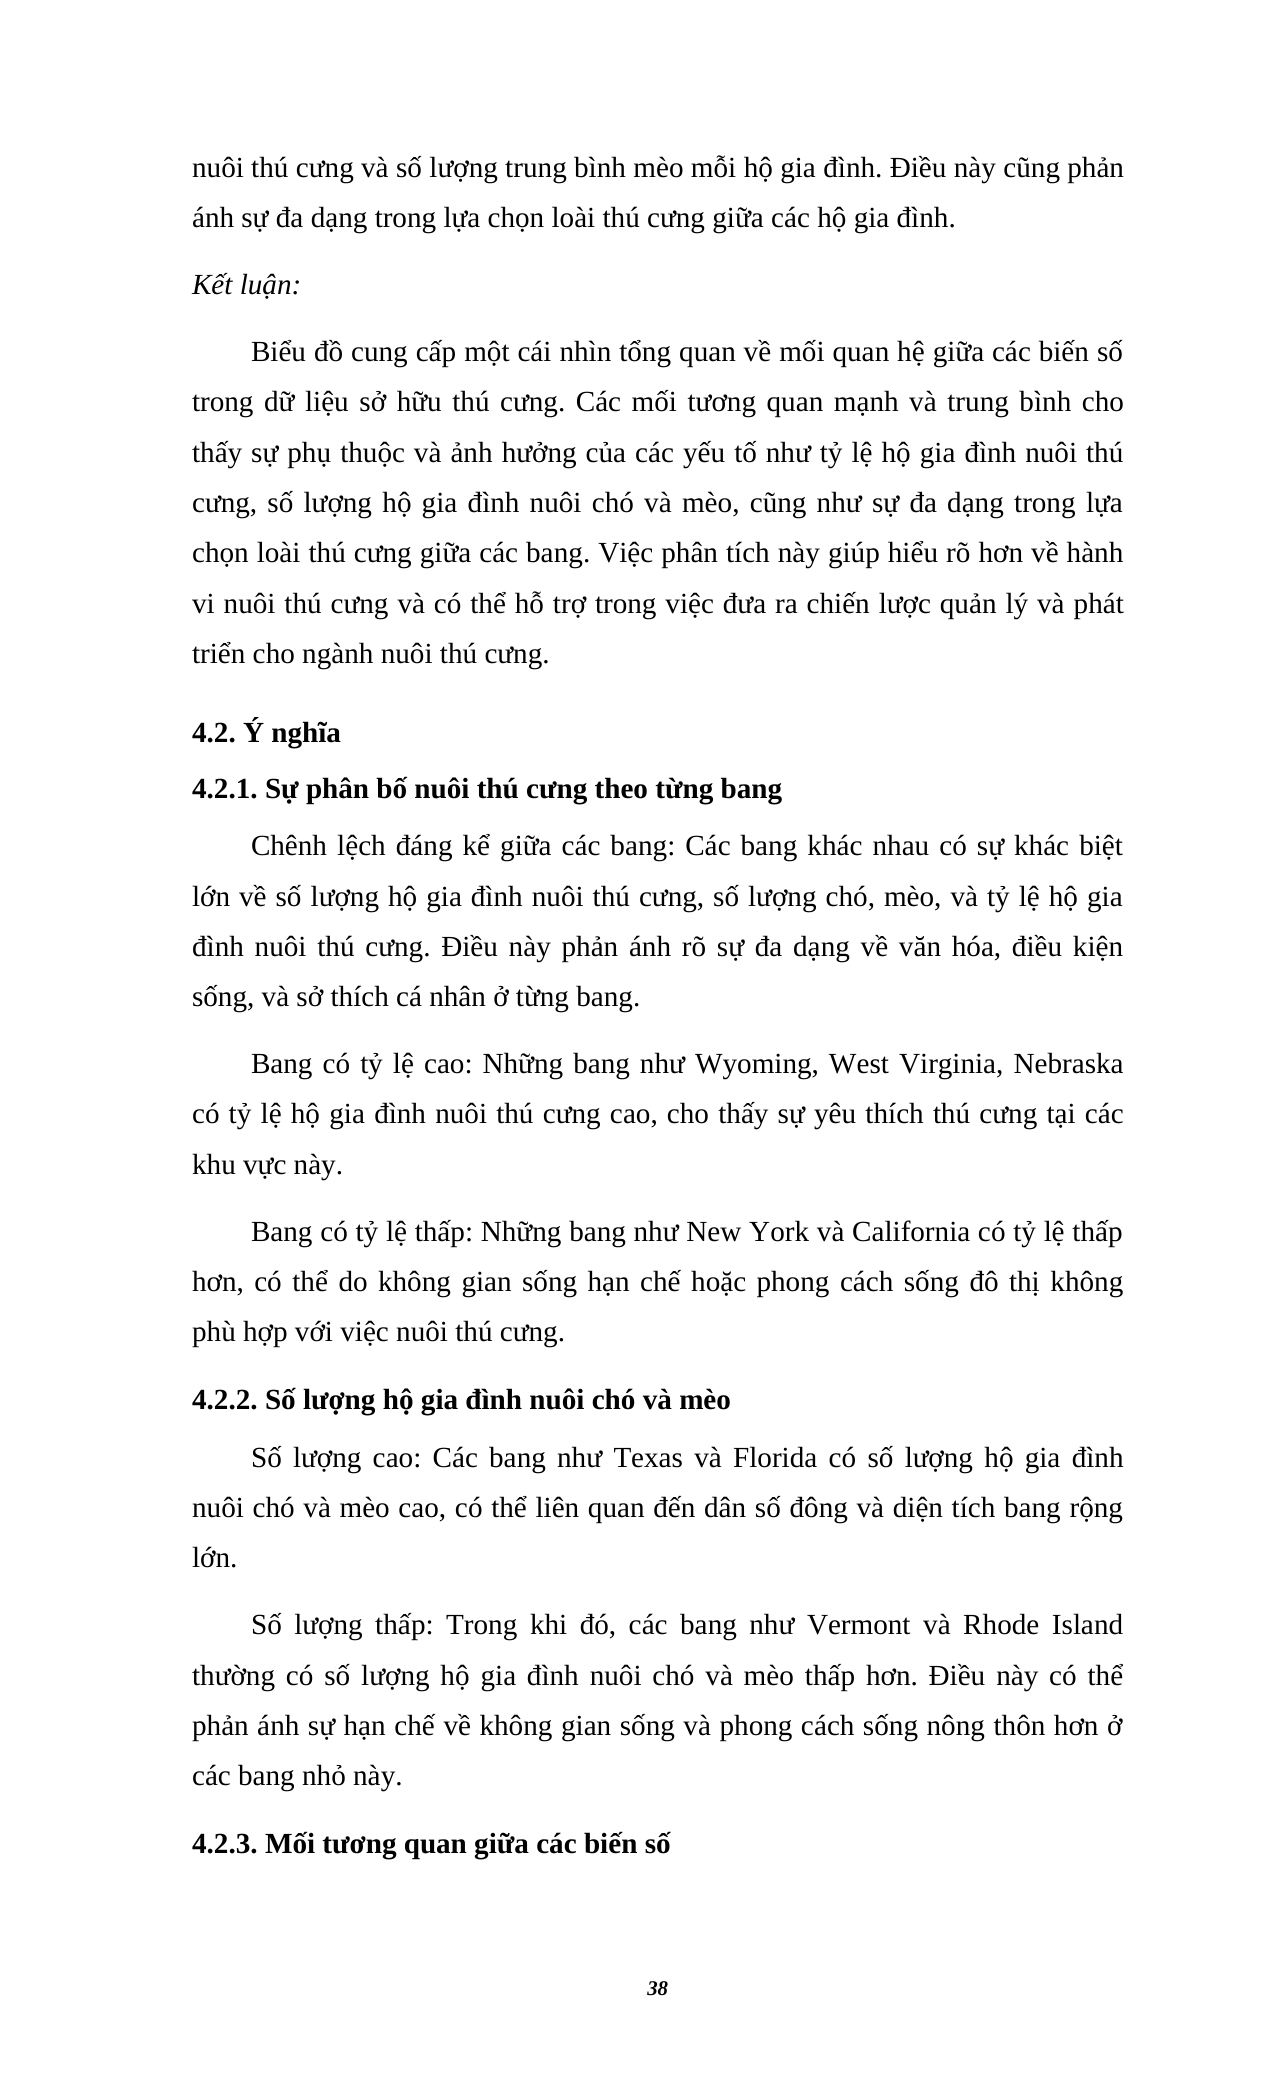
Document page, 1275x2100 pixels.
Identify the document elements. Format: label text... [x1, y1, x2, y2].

text Số lượng thấp: Trong khi đó, các bang như Vermont và Rhode Island thường có số lượng hộ gia đình nuôi chó và mèo thấp hơn. Điều này có thể phản ánh sự hạn chế về không gian sống và phong cách sống nông thôn hơn ở các bang nhỏ này. [192, 1607, 1125, 1792]
subtitle 4.2.1. Sự phân bố nuôi thú cưng theo từng bang [192, 778, 1125, 803]
text Số lượng cao: Các bang như Texas và Florida có số lượng hộ gia đình nuôi chó và mèo cao, có thể liên quan đến dân số đông và diện tích bang rộng lớn. [192, 1440, 1125, 1574]
text Bang có tỷ lệ thấp: Những bang như New York và California có tỷ lệ thấp hơn, có thể do không gian sống hạn chế hoặc phong cách sống đô thị không phù hợp với việc nuôi thú cưng. [192, 1214, 1125, 1348]
subtitle 4.2. Ý nghĩa [192, 716, 1125, 749]
text Chênh lệch đáng kể giữa các bang: Các bang khác nhau có sự khác biệt lớn về số lượng hộ gia đình nuôi thú cưng, số lượng chó, mèo, và tỷ lệ hộ gia đình nuôi thú cưng. Điều này phản ánh rõ sự đa dạng về văn hóa, điều kiện sống, và sở thích cá nhân ở từng bang. [192, 828, 1125, 1013]
text Kết luận: [192, 267, 1125, 301]
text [192, 150, 1125, 234]
subtitle 4.2.3. Mối tương quan giữa các biến số [192, 1834, 1125, 1859]
subtitle 4.2.2. Số lượng hộ gia đình nuôi chó và mèo [192, 1390, 1125, 1415]
text Biểu đồ cung cấp một cái nhìn tổng quan về mối quan hệ giữa các biến số trong dữ liệu sở hữu thú cưng. Các mối tương quan mạnh và trung bình cho thấy sự phụ thuộc và ảnh hưởng của các yếu tố như tỷ lệ hộ gia đình nuôi thú cưng, số lượng hộ gia đình nuôi chó và mèo, cũng như sự đa dạng trong lựa chọn loài thú cưng giữa các bang. Việc phân tích này giúp hiểu rõ hơn về hành vi nuôi thú cưng và có thể hỗ trợ trong việc đưa ra chiến lược quản lý và phát triển cho ngành nuôi thú cưng. [192, 334, 1125, 670]
text Bang có tỷ lệ cao: Những bang như Wyoming, West Virginia, Nebraska có tỷ lệ hộ gia đình nuôi thú cưng cao, cho thấy sự yêu thích thú cưng tại các khu vực này. [192, 1046, 1125, 1180]
